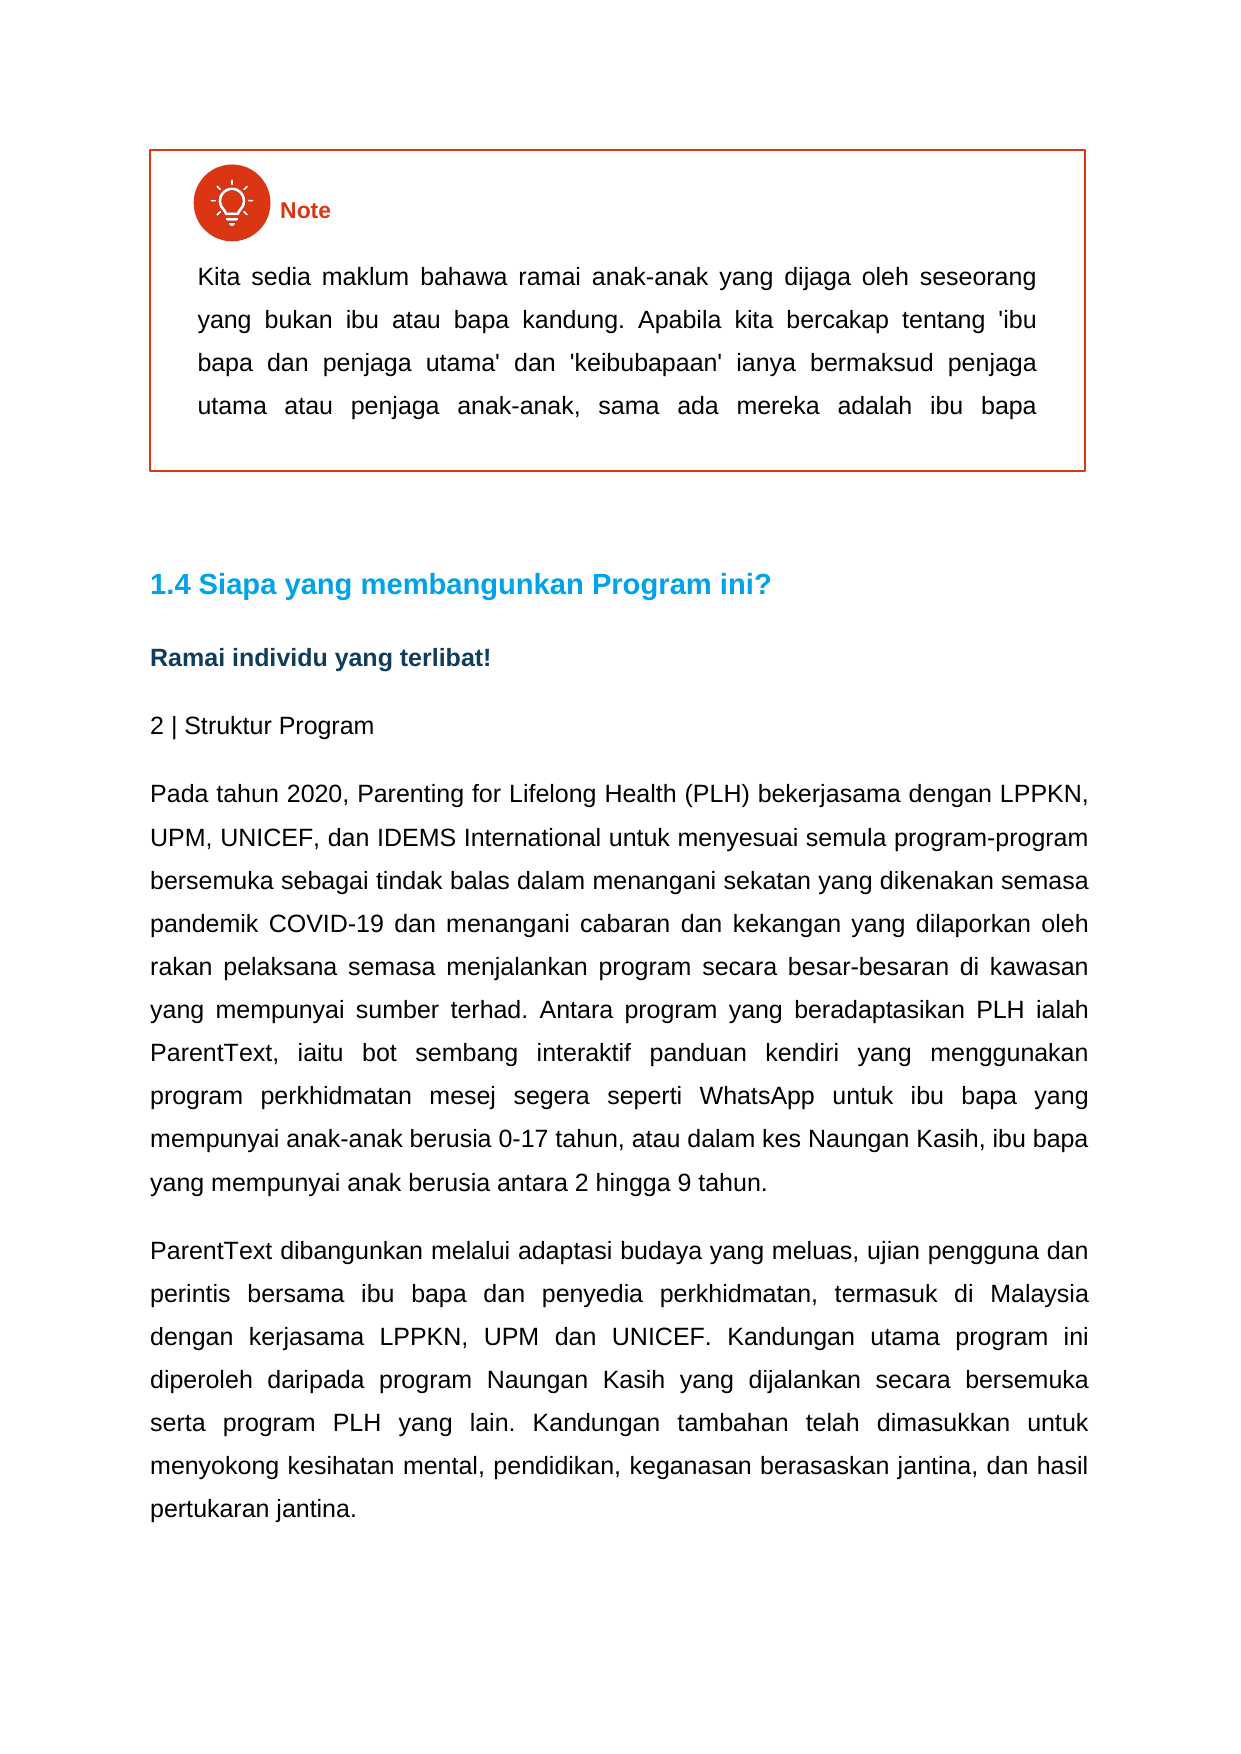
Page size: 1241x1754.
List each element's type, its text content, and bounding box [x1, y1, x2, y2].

picture [206, 177, 258, 229]
text Pada tahun 2020, Parenting for Lifelong Health (PLH) bekerjasama dengan LPPKN, UPM, UNICEF, dan IDEMS International untuk menyesuai semula program-program bersemuka sebagai tindak balas dalam menangani sekatan yang dikenakan semasa pandemik COVID-19 dan menangani cabaran dan kekangan yang dilaporkan oleh rakan pelaksana semasa menjalankan program secara besar-besaran di kawasan yang mempunyai sumber terhad. Antara program yang beradaptasikan PLH ialah ParentText, iaitu bot sembang interaktif panduan kendiri yang menggunakan program perkhidmatan mesej segera seperti WhatsApp untuk ibu bapa yang mempunyai anak-anak berusia 0-17 tahun, atau dalam kes Naungan Kasih, ibu bapa yang mempunyai anak berusia antara 2 hingga 9 tahun. [150, 779, 1090, 1196]
text 2 | Struktur Program [150, 711, 1090, 740]
text ParentText dibangunkan melalui adaptasi budaya yang meluas, ujian pengguna dan perintis bersama ibu bapa dan penyedia perkhidmatan, termasuk di Malaysia dengan kerjasama LPPKN, UPM dan UNICEF. Kandungan utama program ini diperoleh daripada program Naungan Kasih yang dijalankan secara bersemuka serta program PLH yang lain. Kandungan tambahan telah dimasukkan untuk menyokong kesihatan mental, pendidikan, keganasan berasaskan jantina, dan hasil pertukaran jantina. [150, 1236, 1090, 1523]
subtitle 1.4 Siapa yang membangunkan Program ini? [150, 567, 1090, 601]
subtitle Ramai individu yang terlibat! [150, 643, 1090, 672]
